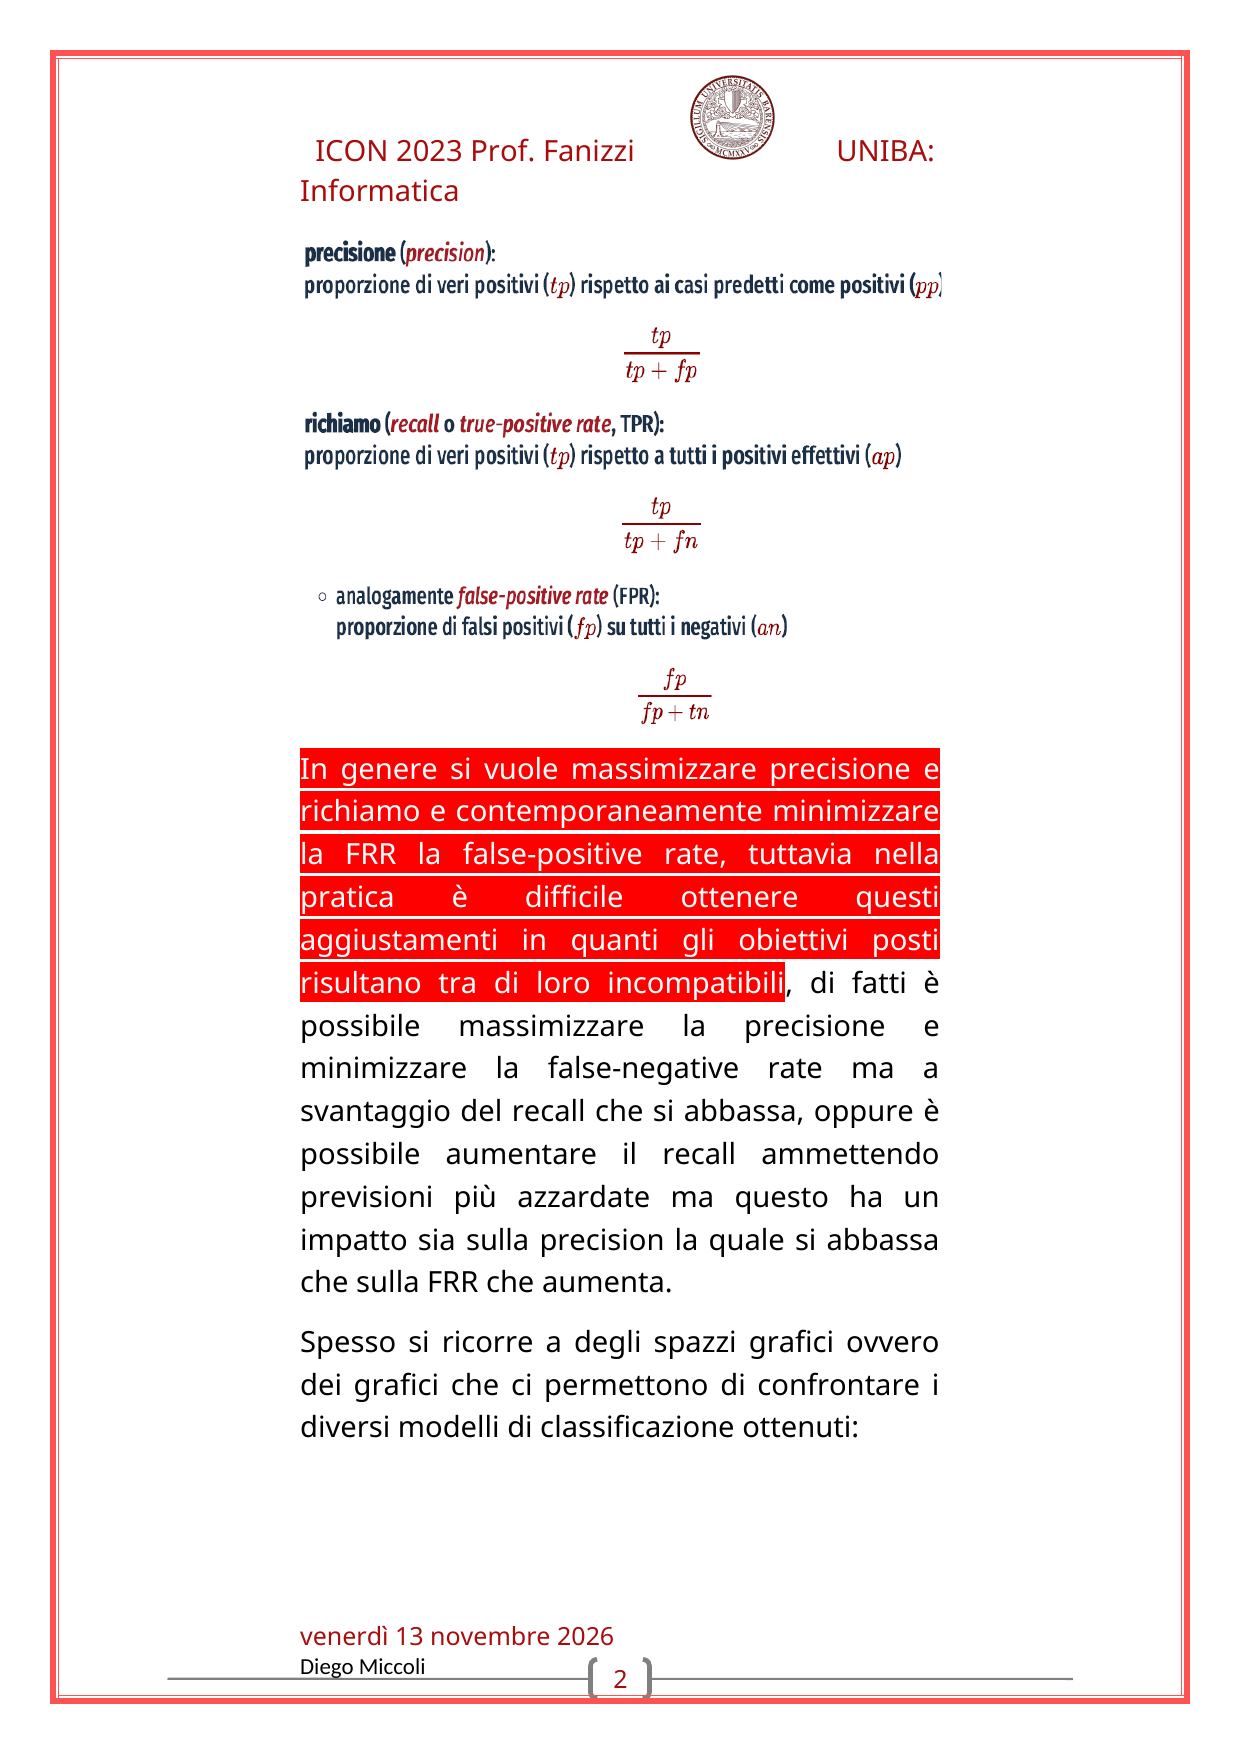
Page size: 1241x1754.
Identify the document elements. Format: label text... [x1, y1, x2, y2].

picture [300, 237, 942, 729]
text Spesso si ricorre a degli spazzi grafici ovvero dei grafici che ci permettono di confrontare i diversi modelli di classificazione ottenuti: [300, 1321, 940, 1446]
picture [687, 73, 777, 162]
text In genere si vuole massimizzare precisione e richiamo e contemporaneamente minimizzare la FRR la false-positive rate, tuttavia nella pratica è difficile ottenere questi aggiustamenti in quanti gli obiettivi posti risultano tra di loro incompatibili, di fatti è possibile massimizzare la precisione e minimizzare la false-negative rate ma a svantaggio del recall che si abbassa, oppure è possibile aumentare il recall ammettendo previsioni più azzardate ma questo ha un impatto sia sulla precision la quale si abbassa che sulla FRR che aumenta. [300, 959, 940, 1301]
